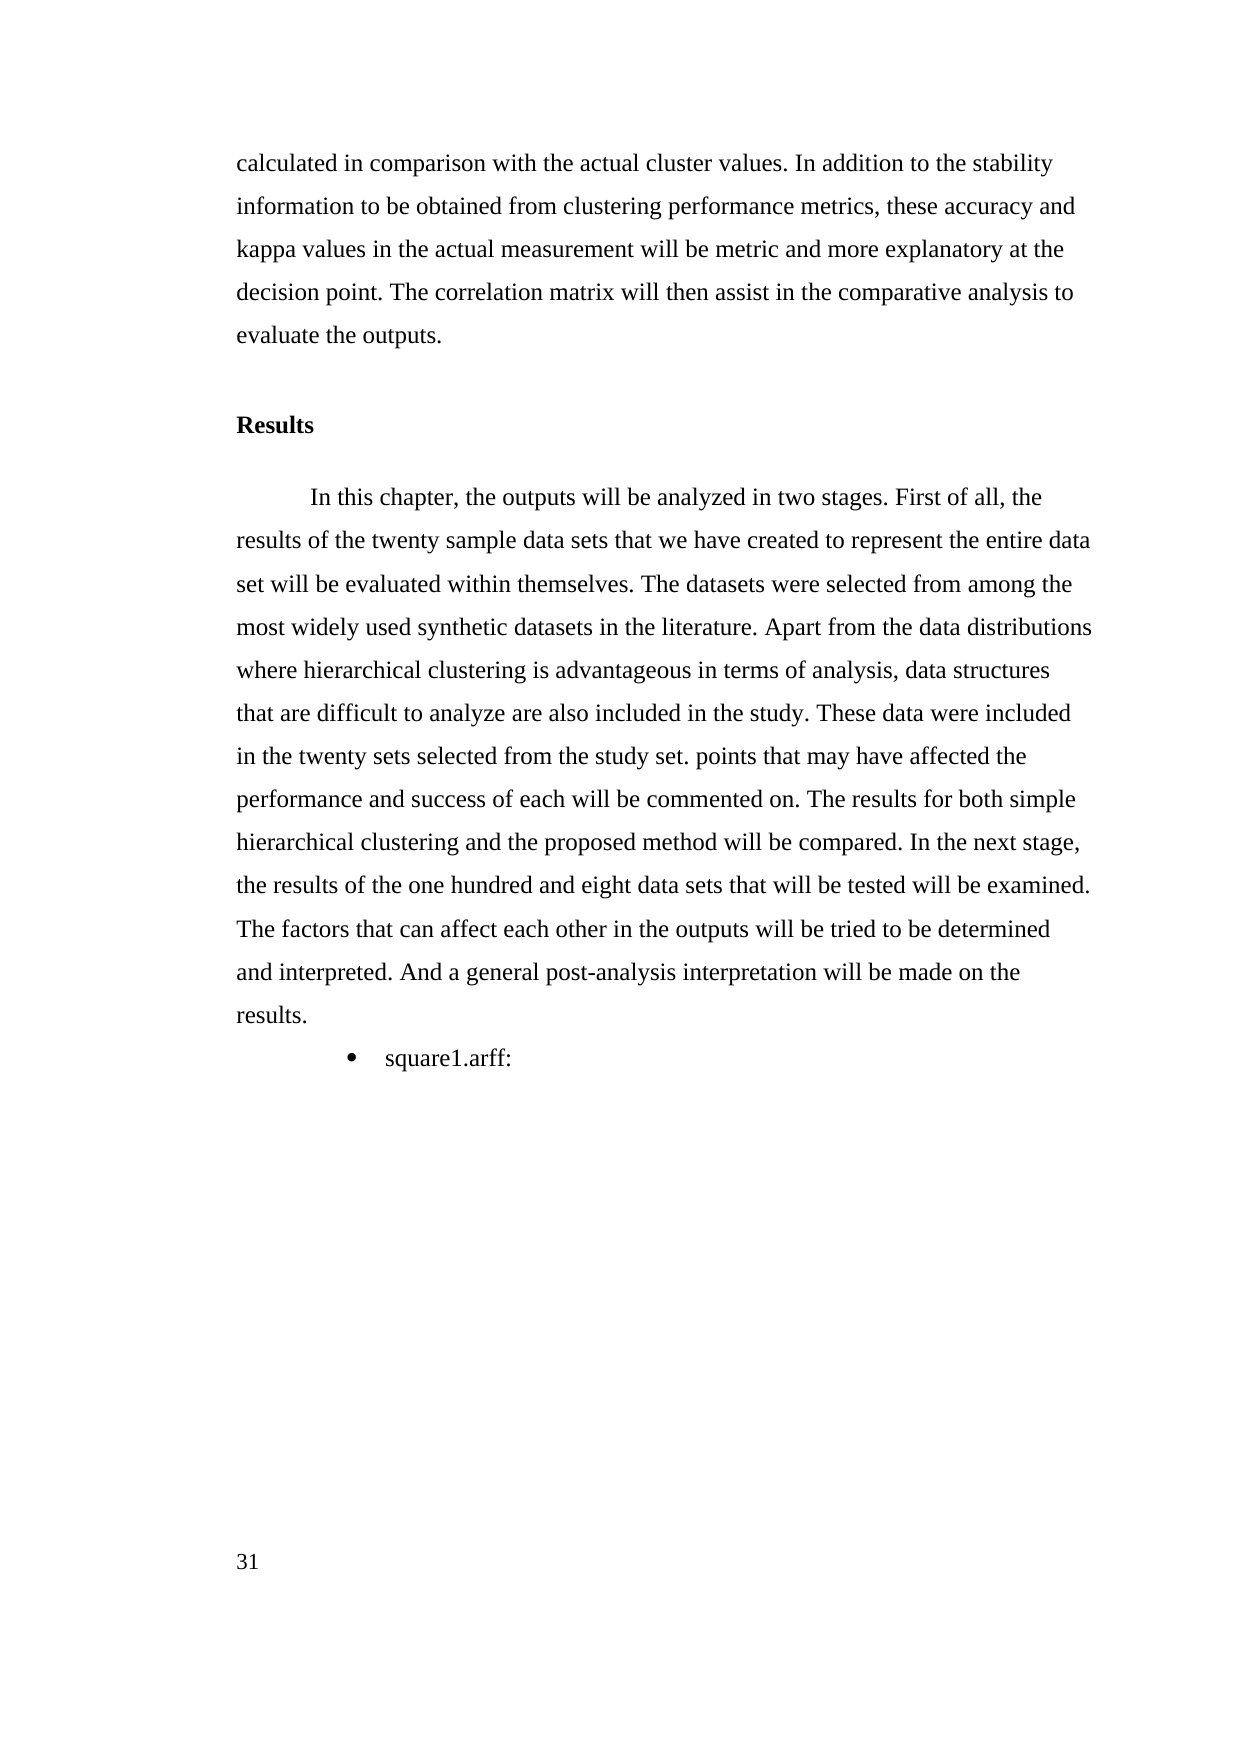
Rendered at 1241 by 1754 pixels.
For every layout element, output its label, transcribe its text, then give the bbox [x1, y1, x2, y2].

subtitle Results [236, 411, 1092, 439]
text In this chapter, the outputs will be analyzed in two stages. First of all, the results of the twenty sample data sets that we have created to represent the entire data set will be evaluated within themselves. The datasets were selected from among the most widely used synthetic datasets in the literature. Apart from the data distributions where hierarchical clustering is advantageous in terms of analysis, data structures that are difficult to analyze are also included in the study. These data were included in the twenty sets selected from the study set. points that may have affected the performance and success of each will be commented on. The results for both simple hierarchical clustering and the proposed method will be compared. In the next stage, the results of the one hundred and eight data sets that will be tested will be examined. The factors that can affect each other in the outputs will be tried to be determined and interpreted. And a general post-analysis interpretation will be made on the results. [236, 482, 1092, 1029]
list square1.arff: [347, 1043, 1092, 1072]
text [236, 148, 1092, 349]
